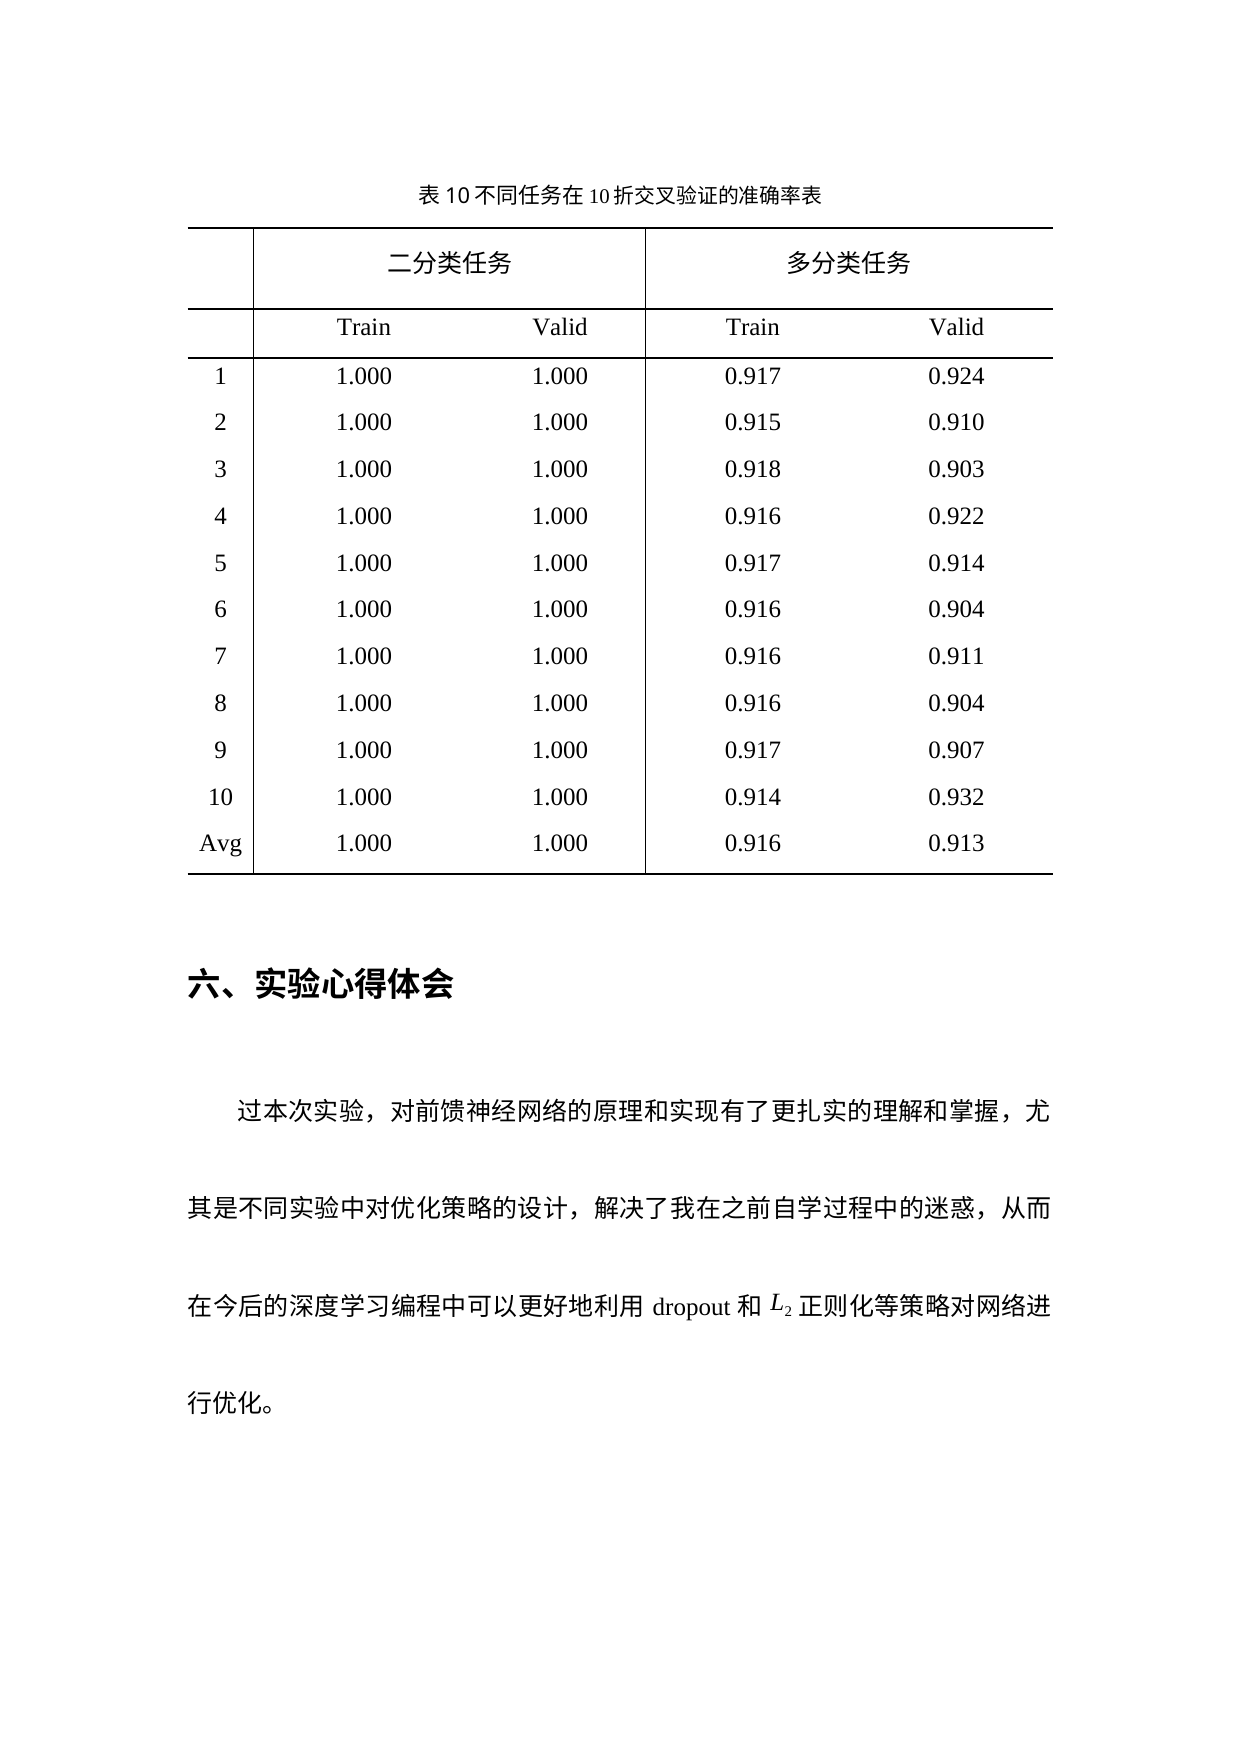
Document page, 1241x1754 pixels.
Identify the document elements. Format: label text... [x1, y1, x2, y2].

table_cell 0.913 [860, 827, 1053, 873]
table_cell 0.918 [646, 453, 860, 499]
table_cell 0.907 [860, 733, 1053, 780]
table_cell 1.000 [474, 593, 645, 639]
table_cell 0.932 [860, 780, 1053, 827]
table_cell 8 [188, 686, 253, 733]
table_cell 0.914 [646, 780, 860, 827]
table_cell 0.916 [646, 640, 860, 686]
table_cell 0.915 [646, 406, 860, 452]
table_cell 1.000 [474, 640, 645, 686]
table_cell 1.000 [254, 827, 474, 873]
table_cell 3 [188, 453, 253, 499]
table_cell 0.903 [860, 453, 1053, 499]
table_cell 1.000 [474, 686, 645, 733]
table_cell 1 [188, 359, 253, 406]
table_header 二分类任务 [254, 229, 645, 308]
table_cell 1.000 [254, 780, 474, 827]
table_cell 0.917 [646, 733, 860, 780]
table_cell 1.000 [254, 640, 474, 686]
table_cell Train [254, 310, 474, 357]
table_cell 0.910 [860, 406, 1053, 452]
table_cell 0.904 [860, 686, 1053, 733]
table_cell 1.000 [474, 453, 645, 499]
table_cell 1.000 [474, 546, 645, 593]
table_header [188, 229, 253, 308]
table_cell 1.000 [254, 593, 474, 639]
table_cell 1.000 [474, 733, 645, 780]
table_cell 1.000 [474, 499, 645, 546]
table_cell 1.000 [254, 733, 474, 780]
table_cell [188, 310, 253, 357]
table_cell 0.916 [646, 593, 860, 639]
subtitle 六、实验心得体会 [187, 949, 1053, 1014]
table_cell 2 [188, 406, 253, 452]
table_cell 0.916 [646, 499, 860, 546]
table_cell 1.000 [254, 686, 474, 733]
table_cell 0.917 [646, 359, 860, 406]
table_header 多分类任务 [646, 229, 1053, 308]
table_cell 7 [188, 640, 253, 686]
table_cell 1.000 [254, 546, 474, 593]
table_cell Valid [860, 310, 1053, 357]
table_cell 1.000 [254, 499, 474, 546]
text 过本次实验，对前馈神经网络的原理和实现有了更扎实的理解和掌握，尤其是不同实验中对优化策略的设计，解决了我在之前自学过程中的迷惑，从而在今后的深度学习编程中可以更好地利用 dropout 和 正则化等策略对网络进行优化。 [187, 1077, 1053, 1434]
table_cell 0.916 [646, 686, 860, 733]
table_cell 1.000 [474, 406, 645, 452]
table_cell 0.904 [860, 593, 1053, 639]
table_cell 10 [188, 780, 253, 827]
table_cell 0.914 [860, 546, 1053, 593]
table_cell 0.922 [860, 499, 1053, 546]
table_cell 1.000 [254, 453, 474, 499]
table_cell Avg [188, 827, 253, 873]
table_cell Valid [474, 310, 645, 357]
table_cell 1.000 [254, 359, 474, 406]
table_cell 0.916 [646, 827, 860, 873]
table_cell 0.911 [860, 640, 1053, 686]
table_cell 6 [188, 593, 253, 639]
table_cell 4 [188, 499, 253, 546]
table_cell 1.000 [474, 359, 645, 406]
table_cell 1.000 [474, 827, 645, 873]
table_cell Train [646, 310, 860, 357]
table_cell 1.000 [254, 406, 474, 452]
table_cell 0.917 [646, 546, 860, 593]
table_cell 5 [188, 546, 253, 593]
table_cell 0.924 [860, 359, 1053, 406]
table_cell 9 [188, 733, 253, 780]
table_cell 1.000 [474, 780, 645, 827]
